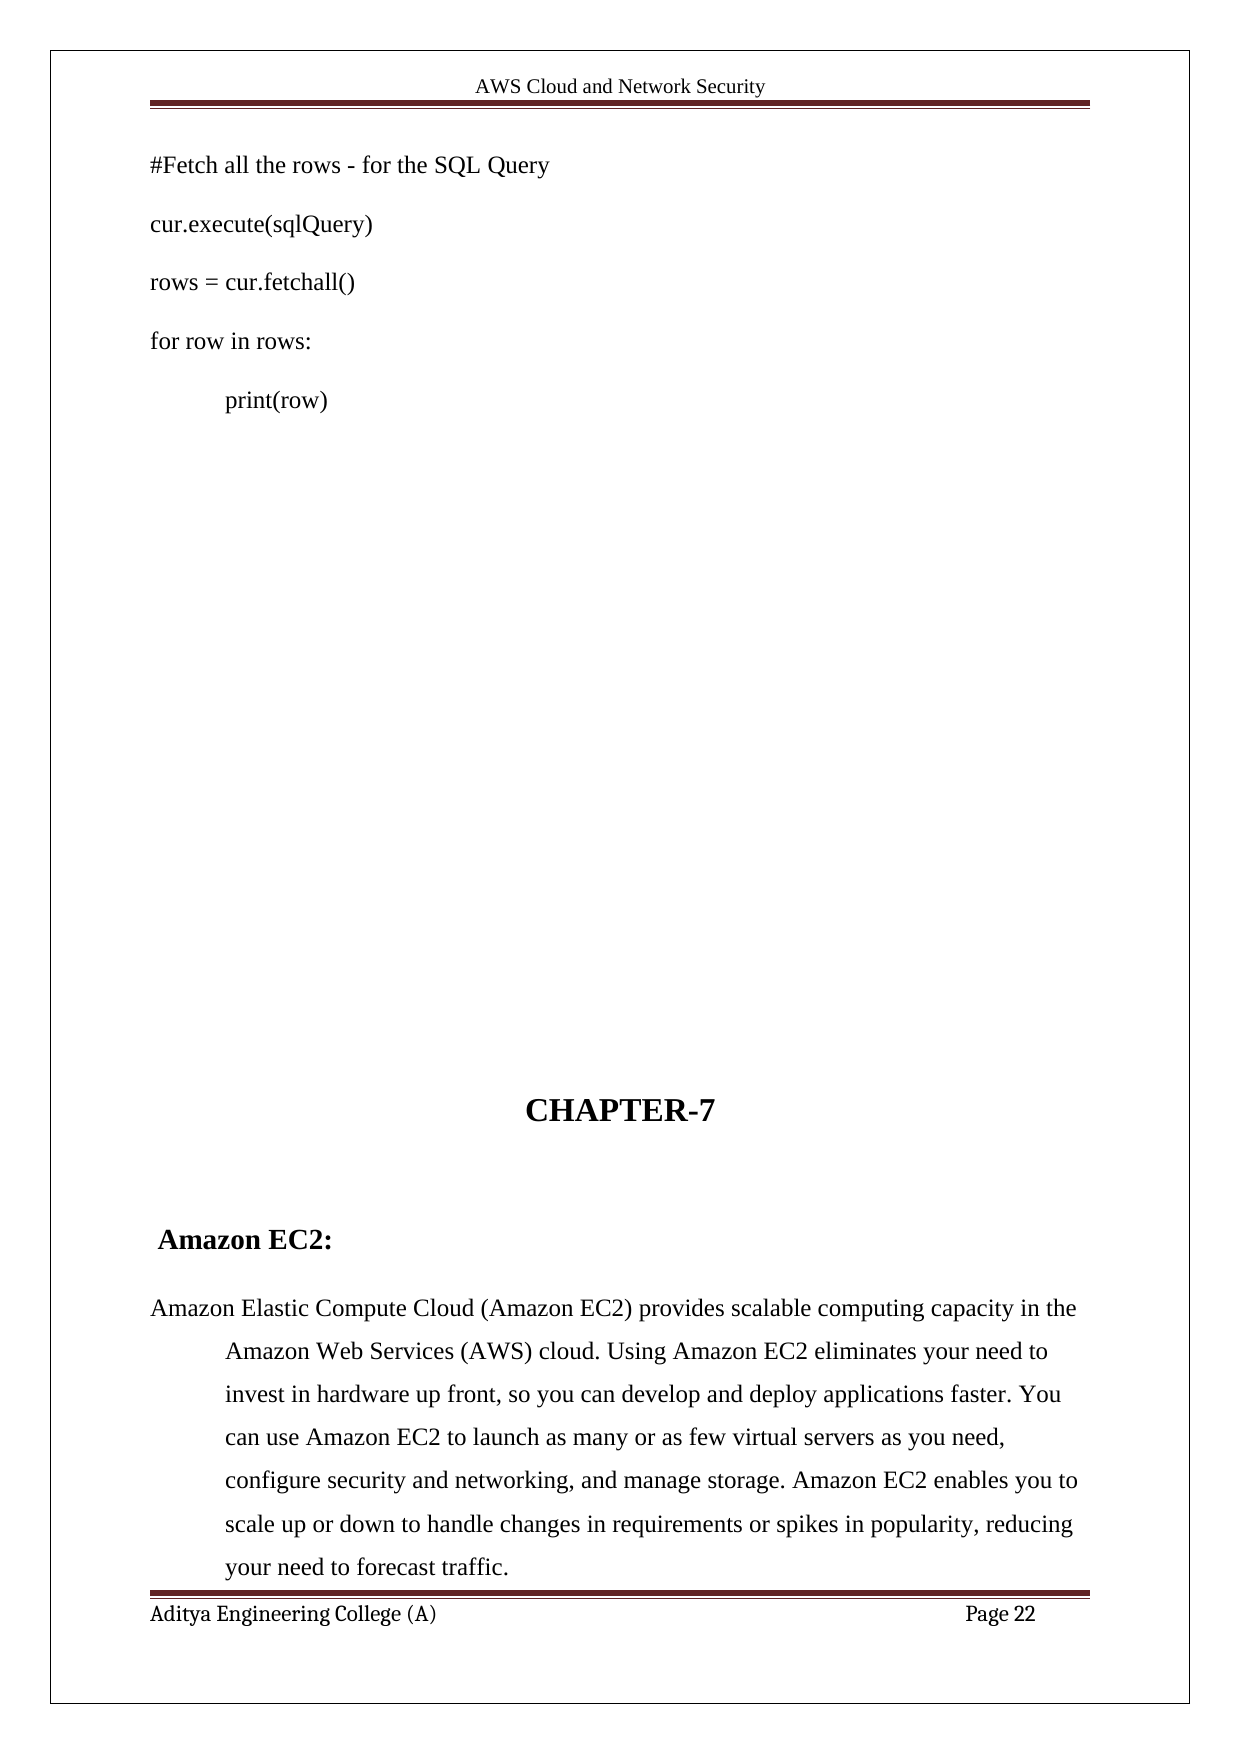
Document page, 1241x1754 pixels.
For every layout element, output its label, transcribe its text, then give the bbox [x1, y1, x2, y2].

text print(row) [150, 385, 1090, 414]
text CHAPTER-7 [150, 1090, 1090, 1128]
text rows = cur.fetchall() [150, 267, 1090, 296]
text cur.execute(sqlQuery) [150, 209, 1090, 237]
text Amazon EC2: [150, 1222, 1090, 1255]
text for row in rows: [150, 326, 1090, 355]
text Amazon Elastic Compute Cloud (Amazon EC2) provides scalable computing capacity in the Amazon Web Services (AWS) cloud. Using Amazon EC2 eliminates your need to invest in hardware up front, so you can develop and deploy applications faster. You can use Amazon EC2 to launch as many or as few virtual servers as you need, configure security and networking, and manage storage. Amazon EC2 enables you to scale up or down to handle changes in requirements or spikes in popularity, reducing your need to forecast traffic. [150, 1293, 1090, 1581]
text #Fetch all the rows - for the SQL Query [150, 150, 1090, 179]
